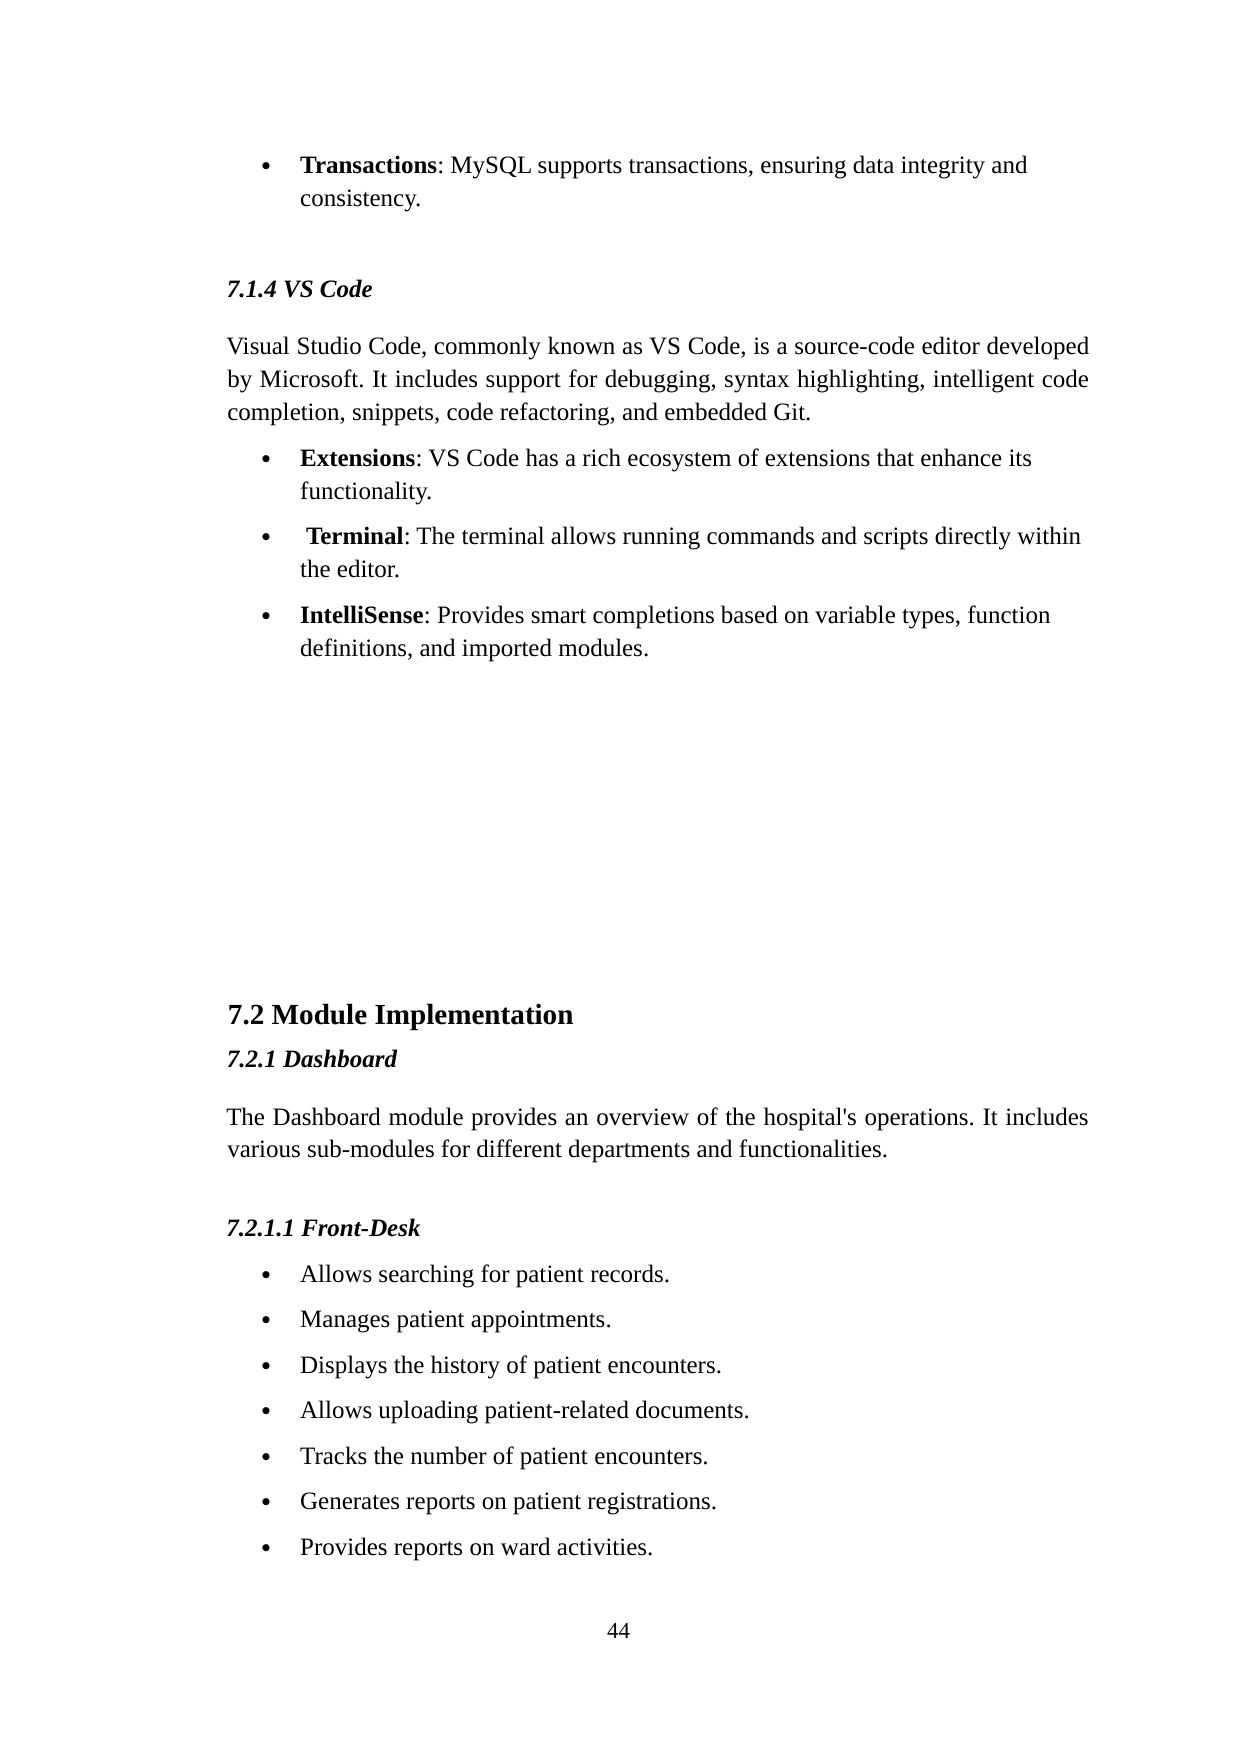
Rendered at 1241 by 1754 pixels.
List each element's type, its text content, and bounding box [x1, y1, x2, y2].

list Manages patient appointments. [262, 1304, 1090, 1333]
subtitle 7.2 Module Implementation [228, 997, 1090, 1031]
list Extensions: VS Code has a rich ecosystem of extensions that enhance its functionality. [262, 443, 1090, 504]
list Provides reports on ward activities. [262, 1532, 1090, 1561]
list Tracks the number of patient encounters. [262, 1441, 1090, 1469]
list Allows uploading patient-related documents. [262, 1395, 1090, 1424]
text Visual Studio Code, commonly known as VS Code, is a source-code editor developed by Microsoft. It includes support for debugging, syntax highlighting, intelligent code completion, snippets, code refactoring, and embedded Git. [226, 331, 1090, 426]
list Displays the history of patient encounters. [262, 1350, 1090, 1378]
list Terminal: The terminal allows running commands and scripts directly within the editor. [262, 521, 1090, 583]
list Generates reports on patient registrations. [262, 1486, 1090, 1515]
list Allows searching for patient records. [262, 1259, 1090, 1287]
list IntelliSense: Provides smart completions based on variable types, function definitions, and imported modules. [262, 600, 1090, 662]
text 7.2.1.1 Front-Desk [226, 1213, 1090, 1242]
list Transactions: MySQL supports transactions, ensuring data integrity and consistency. [262, 150, 1090, 212]
subtitle 7.1.4 VS Code [227, 274, 1090, 303]
text The Dashboard module provides an overview of the hospital's operations. It includes various sub-modules for different departments and functionalities. [226, 1102, 1090, 1163]
subtitle 7.2.1 Dashboard [227, 1044, 1090, 1073]
